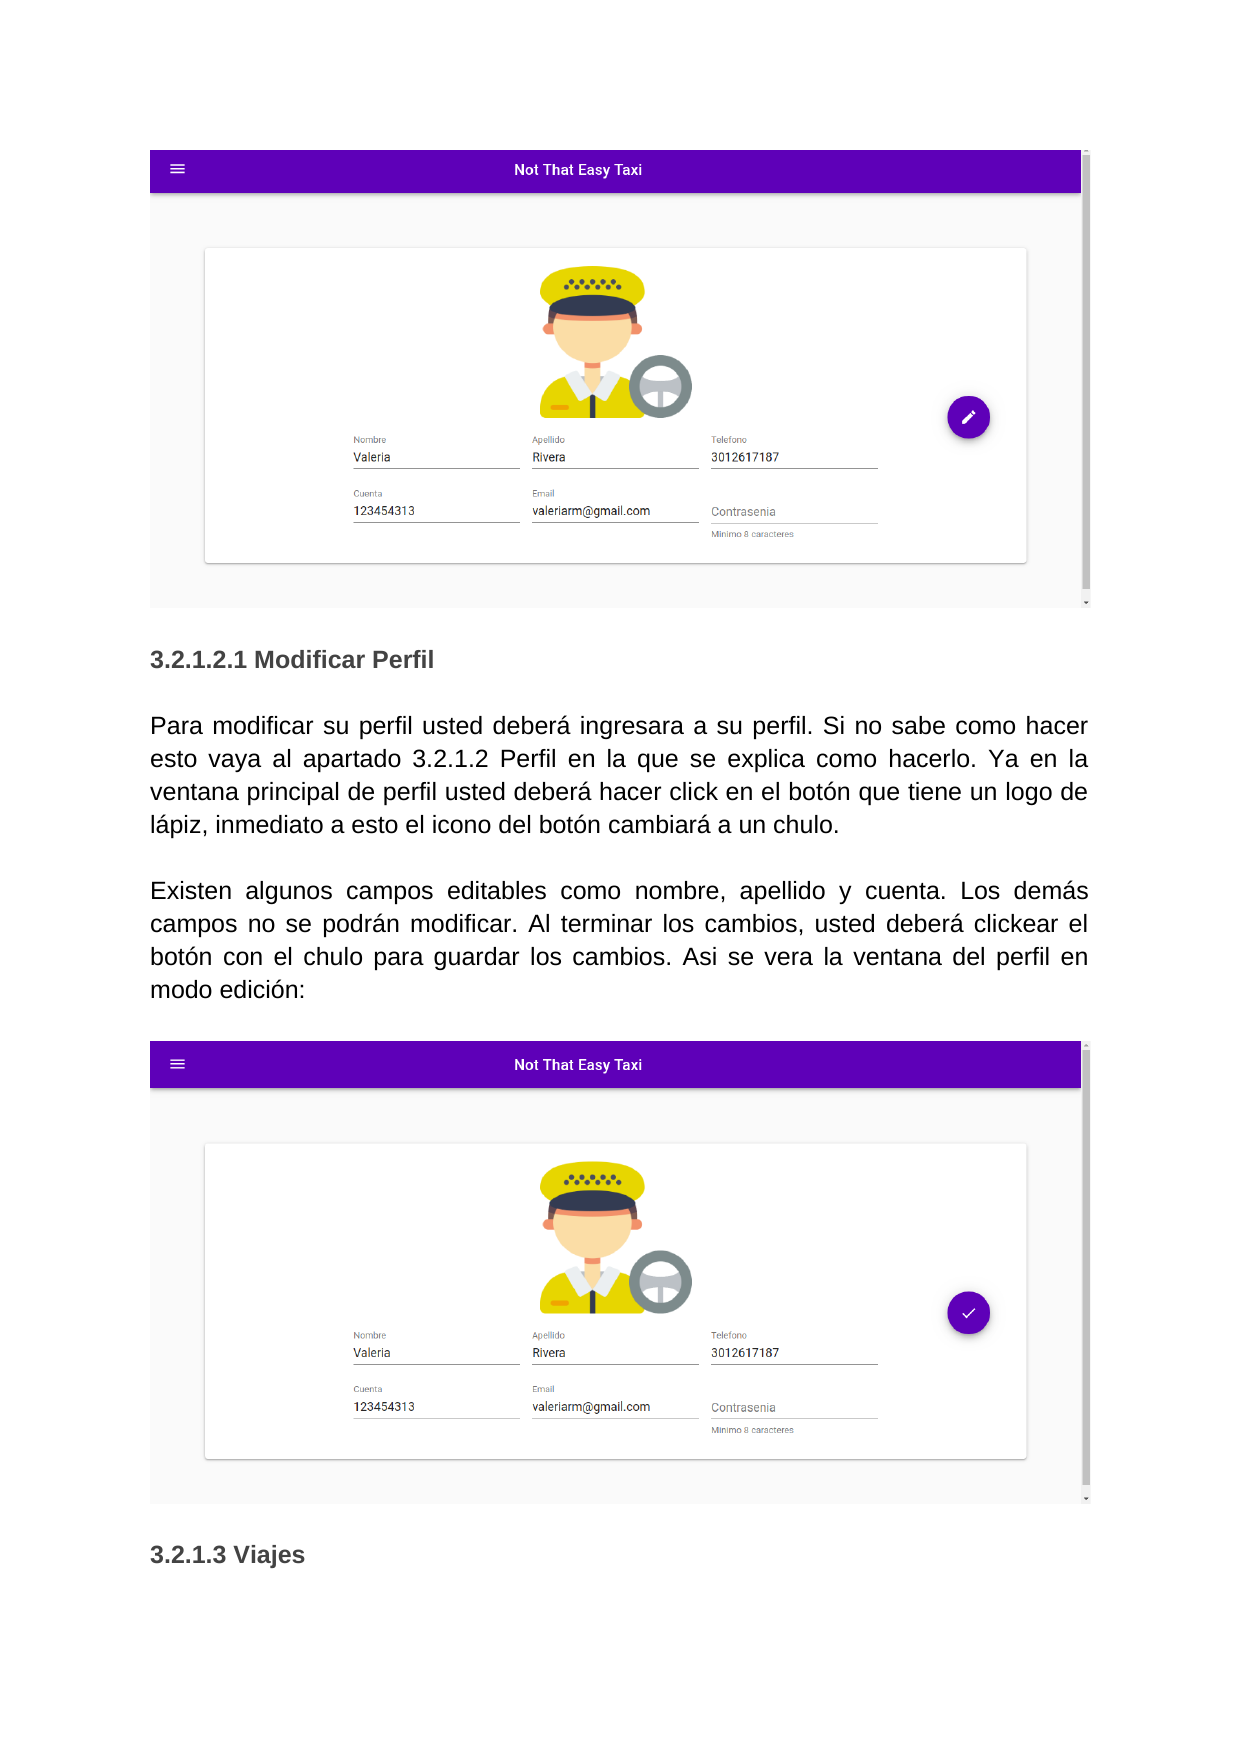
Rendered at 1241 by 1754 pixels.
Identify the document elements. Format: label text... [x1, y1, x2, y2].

text 3.2.1.2.1 Modificar Perfil [150, 645, 1090, 673]
picture [150, 1041, 1091, 1504]
text Existen algunos campos editables como nombre, apellido y cuenta. Los demás campos no se podrán modificar. Al terminar los cambios, usted deberá clickear el botón con el chulo para guardar los cambios. Asi se vera la ventana del perfil en modo edición: [150, 876, 1090, 1004]
picture [150, 150, 1091, 608]
text Para modificar su perfil usted deberá ingresara a su perfil. Si no sabe como hacer esto vaya al apartado 3.2.1.2 Perfil en la que se explica como hacerlo. Ya en la ventana principal de perfil usted deberá hacer click en el botón que tiene un logo de lápiz, inmediato a esto el icono del botón cambiará a un chulo. [150, 711, 1090, 838]
text 3.2.1.3 Viajes [150, 1540, 1090, 1569]
